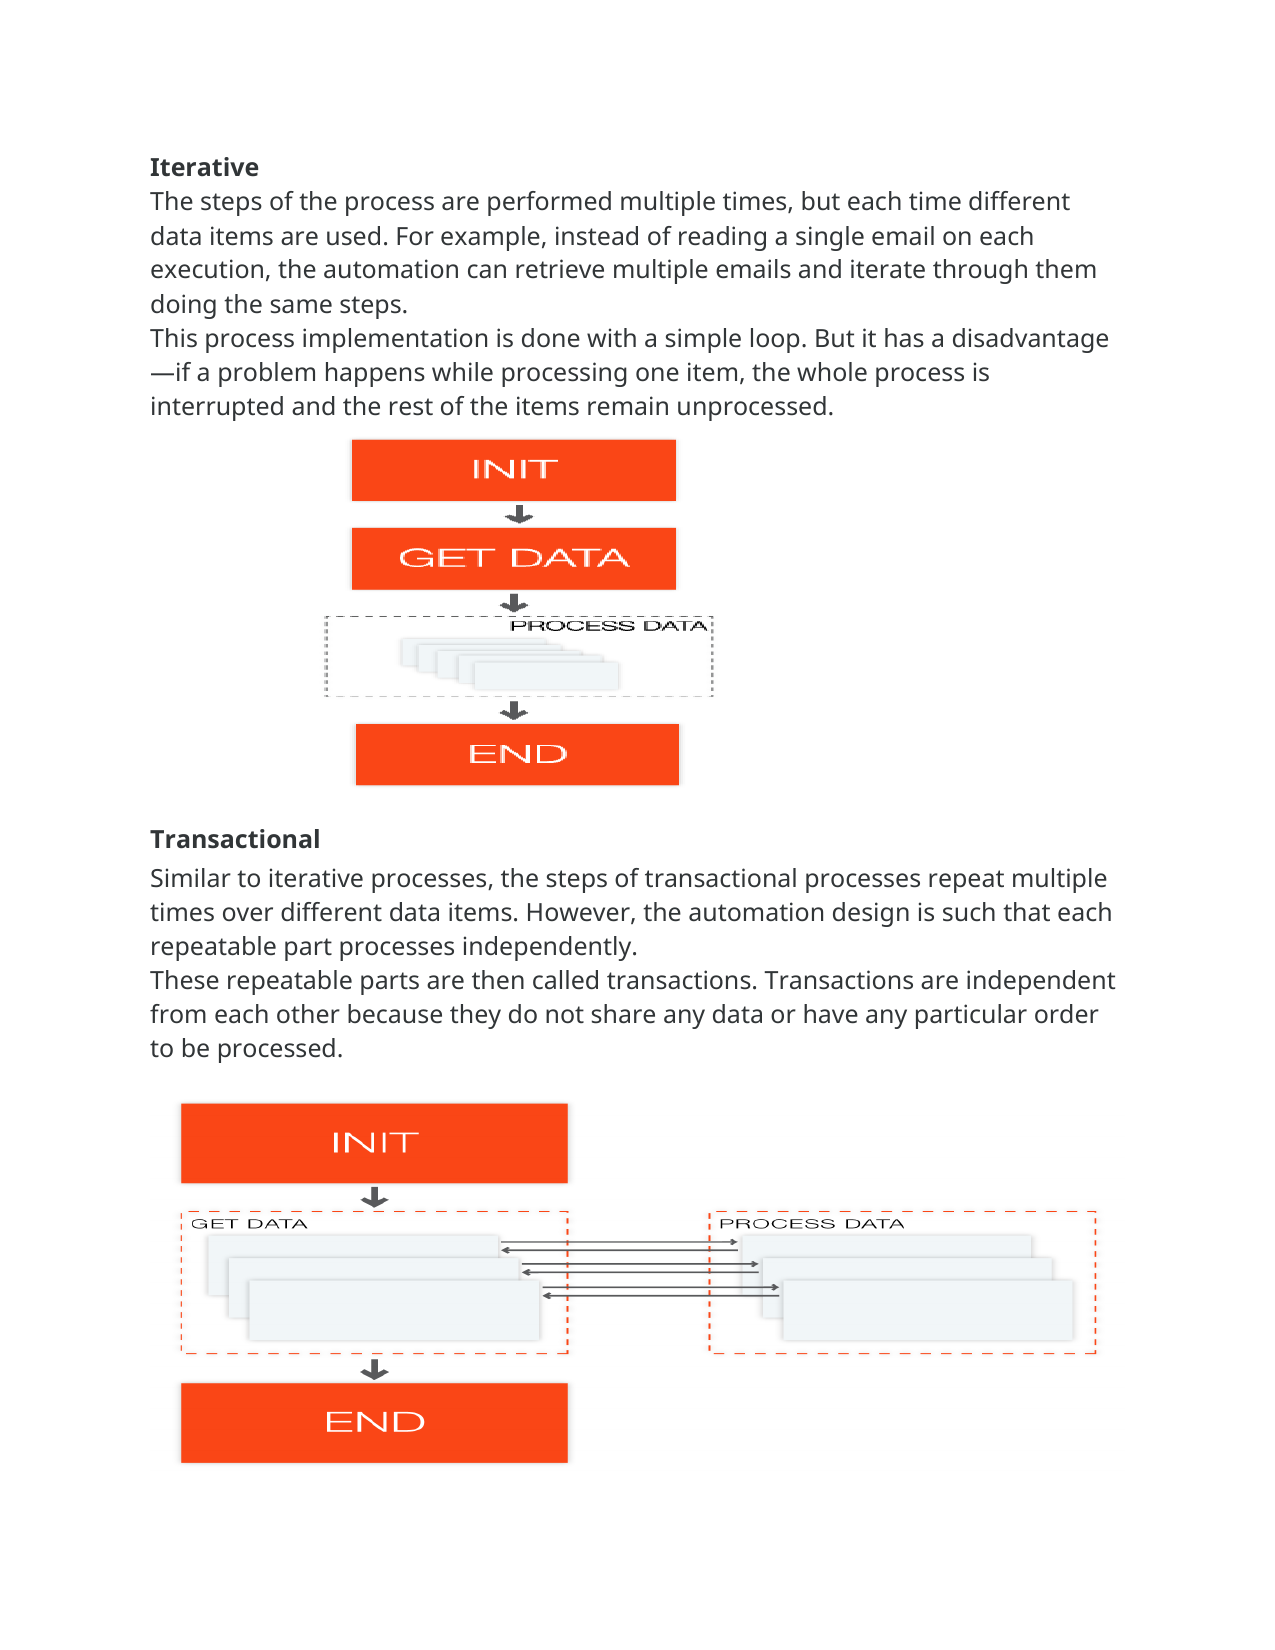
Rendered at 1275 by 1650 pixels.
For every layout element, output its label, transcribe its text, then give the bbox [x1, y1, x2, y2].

text These repeatable parts are then called transactions. Transactions are independent from each other because they do not share any data or have any particular order to be processed. [150, 963, 1125, 1065]
text This process implementation is done with a simple loop. But it has a disadvantage—if a problem happens while processing one item, the whole process is interrupted and the rest of the items remain unprocessed. [150, 320, 1125, 422]
text The steps of the process are performed multiple times, but each time different data items are used. For example, instead of reading a single email on each execution, the automation can retrieve multiple emails and iterate through them doing the same steps. [150, 184, 1125, 320]
picture [150, 1095, 1125, 1471]
text Transactional [150, 822, 1125, 856]
picture [300, 422, 736, 802]
text Iterative [150, 150, 1125, 184]
text Similar to iterative processes, the steps of transactional processes repeat multiple times over different data items. However, the automation design is such that each repeatable part processes independently. [150, 861, 1125, 963]
